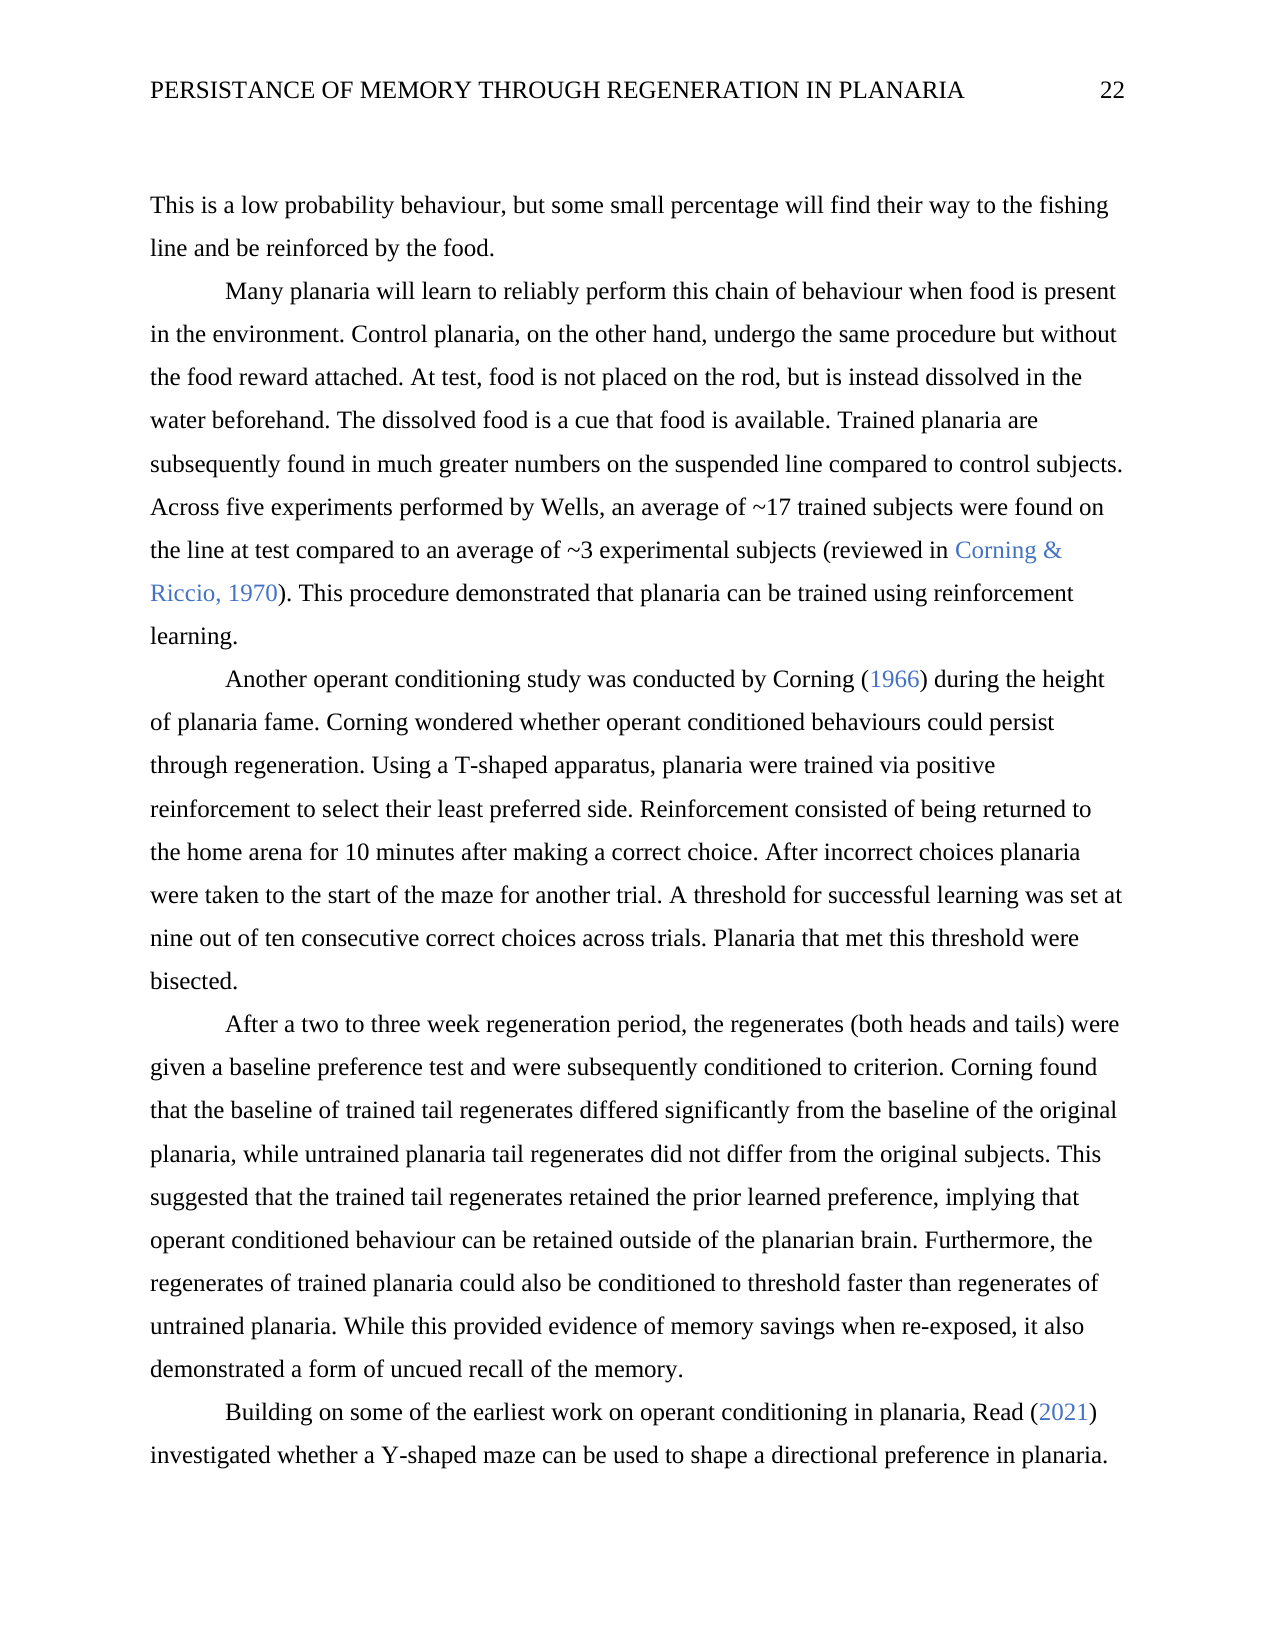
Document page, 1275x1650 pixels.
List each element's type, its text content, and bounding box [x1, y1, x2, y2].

text After a two to three week regeneration period, the regenerates (both heads and tails) were given a baseline preference test and were subsequently conditioned to criterion. Corning found that the baseline of trained tail regenerates differed significantly from the baseline of the original planaria, while untrained planaria tail regenerates did not differ from the original subjects. This suggested that the trained tail regenerates retained the prior learned preference, implying that operant conditioned behaviour can be retained outside of the planarian brain. Furthermore, the regenerates of trained planaria could also be conditioned to threshold faster than regenerates of untrained planaria. While this provided evidence of memory savings when re-exposed, it also demonstrated a form of uncued recall of the memory. [150, 1009, 1125, 1383]
text Another operant conditioning study was conducted by Corning (1966) during the height of planaria fame. Corning wondered whether operant conditioned behaviours could persist through regeneration. Using a T-shaped apparatus, planaria were trained via positive reinforcement to select their least preferred side. Reinforcement consisted of being returned to the home arena for 10 minutes after making a correct choice. After incorrect choices planaria were taken to the start of the maze for another trial. A threshold for successful learning was set at nine out of ten consecutive correct choices across trials. Planaria that met this threshold were bisected. [150, 664, 1125, 995]
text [150, 190, 1125, 262]
text Many planaria will learn to reliably perform this chain of behaviour when food is present in the environment. Control planaria, on the other hand, undergo the same procedure but without the food reward attached. At test, food is not placed on the rod, but is instead dissolved in the water beforehand. The dissolved food is a cue that food is available. Trained planaria are subsequently found in much greater numbers on the suspended line compared to control subjects. Across five experiments performed by Wells, an average of ~17 trained subjects were found on the line at test compared to an average of ~3 experimental subjects (reviewed in Corning & Riccio, 1970). This procedure demonstrated that planaria can be trained using reinforcement learning. [150, 276, 1125, 650]
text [150, 1397, 1125, 1469]
